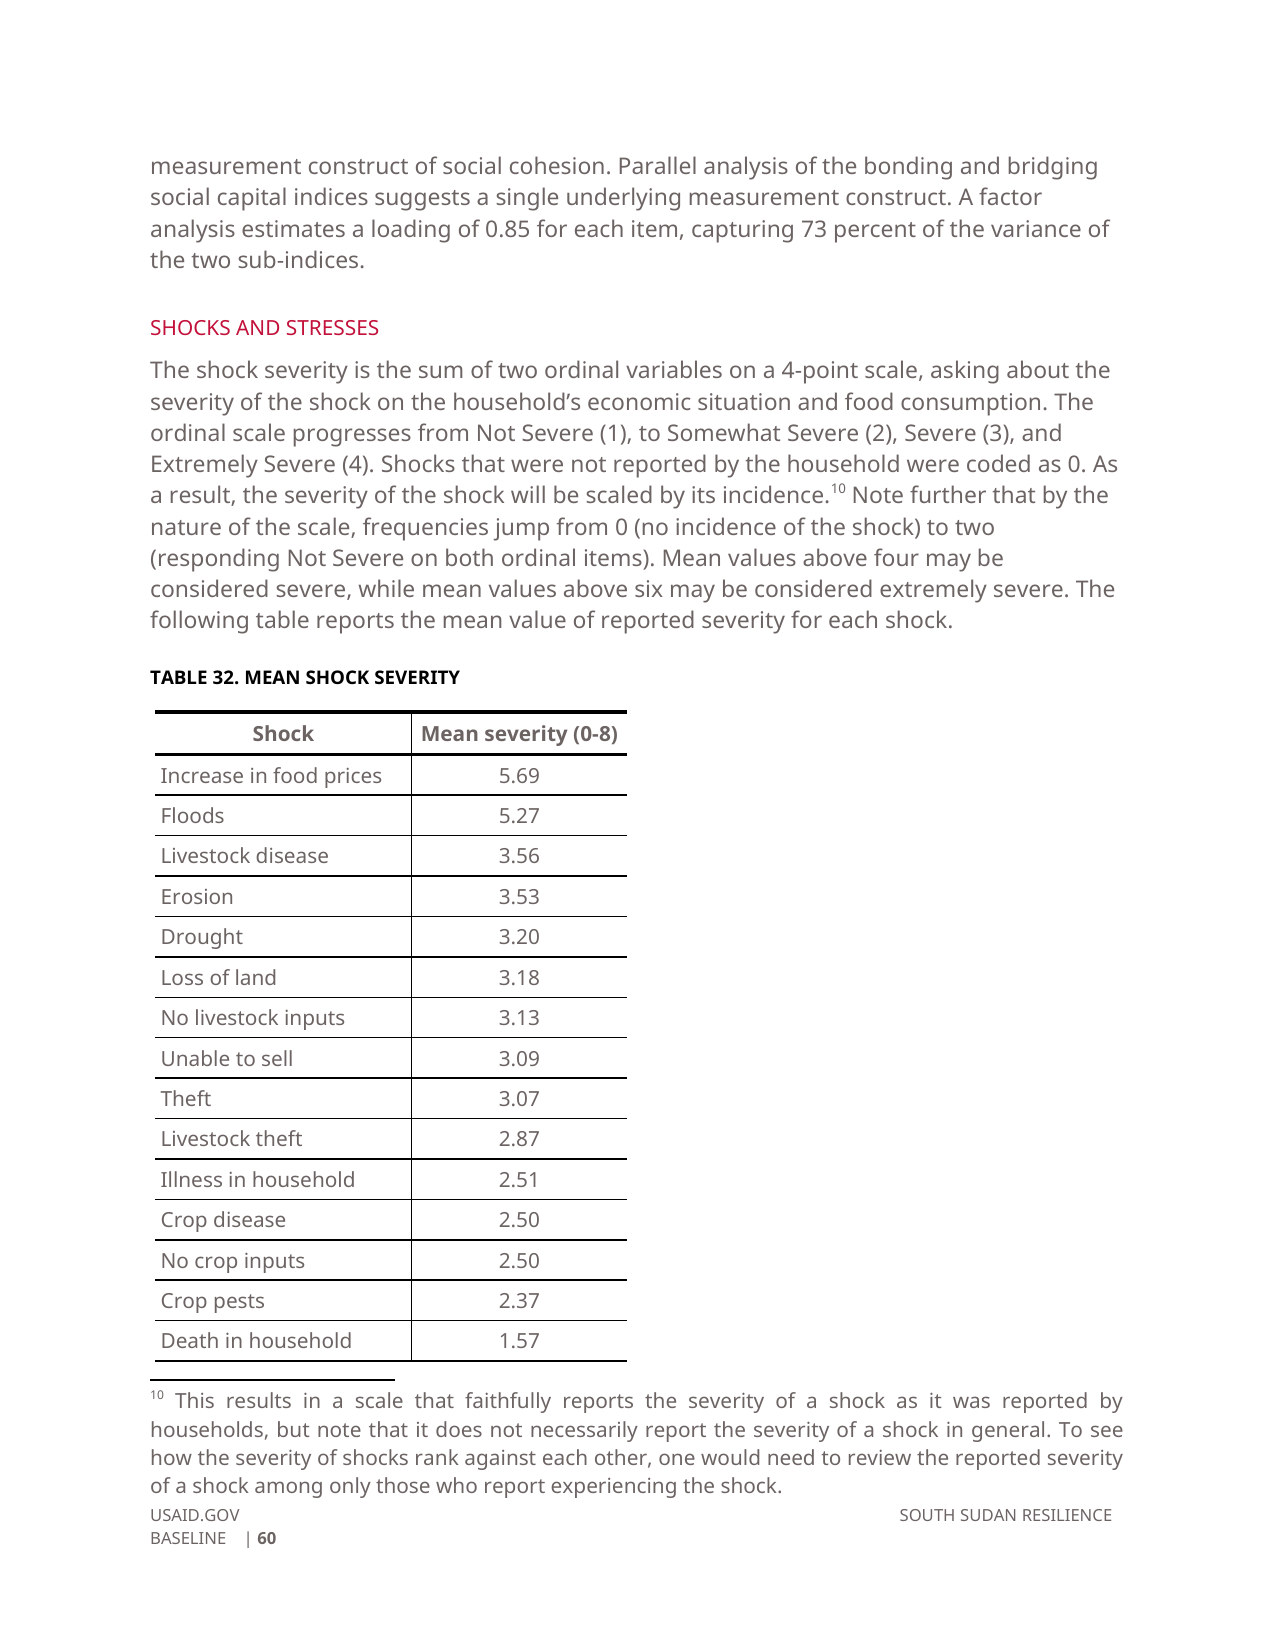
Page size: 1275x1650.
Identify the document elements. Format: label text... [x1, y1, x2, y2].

table_cell Increase in food prices [155, 756, 411, 794]
table_cell Theft [155, 1079, 411, 1118]
table_cell Death in household [155, 1321, 411, 1360]
table_cell 3.20 [412, 917, 627, 956]
text The shock severity is the sum of two ordinal variables on a 4-point scale, asking about the severity of the shock on the household’s economic situation and food consumption. The ordinal scale progresses from Not Severe (1), to Somewhat Severe (2), Severe (3), and Extremely Severe (4). Shocks that were not reported by the household were coded as 0. As a result, the severity of the shock will be scaled by its incidence. Note further that by the nature of the scale, frequencies jump from 0 (no incidence of the shock) to two (responding Not Severe on both ordinal items). Mean values above four may be considered severe, while mean values above six may be considered extremely severe. The following table reports the mean value of reported severity for each shock. [150, 354, 1125, 635]
table_header Shock [155, 714, 411, 752]
table_cell Livestock theft [155, 1119, 411, 1158]
table_cell No livestock inputs [155, 998, 411, 1037]
table_cell 2.51 [412, 1160, 627, 1198]
table_cell 1.57 [412, 1321, 627, 1360]
table_cell Crop pests [155, 1281, 411, 1320]
table_cell No crop inputs [155, 1241, 411, 1279]
table_cell 2.37 [412, 1281, 627, 1320]
table_cell 3.18 [412, 958, 627, 996]
table_cell 2.87 [412, 1119, 627, 1158]
table_cell 2.50 [412, 1200, 627, 1239]
table_cell Loss of land [155, 958, 411, 996]
table_cell Drought [155, 917, 411, 956]
table_cell 3.13 [412, 998, 627, 1037]
table_cell 5.69 [412, 756, 627, 794]
table_cell Crop disease [155, 1200, 411, 1239]
table_cell Erosion [155, 877, 411, 916]
table_cell Floods [155, 796, 411, 835]
subtitle Shocks and Stresses [150, 312, 1125, 342]
table_cell 3.56 [412, 836, 627, 875]
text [150, 150, 1125, 275]
table_cell 3.53 [412, 877, 627, 916]
table_cell Livestock disease [155, 836, 411, 875]
table_cell 3.07 [412, 1079, 627, 1118]
table_cell 3.09 [412, 1038, 627, 1077]
table_cell Unable to sell [155, 1038, 411, 1077]
table_header Mean severity (0-8) [412, 714, 627, 752]
table_cell Illness in household [155, 1160, 411, 1198]
table_cell 5.27 [412, 796, 627, 835]
table_cell 2.50 [412, 1241, 627, 1279]
